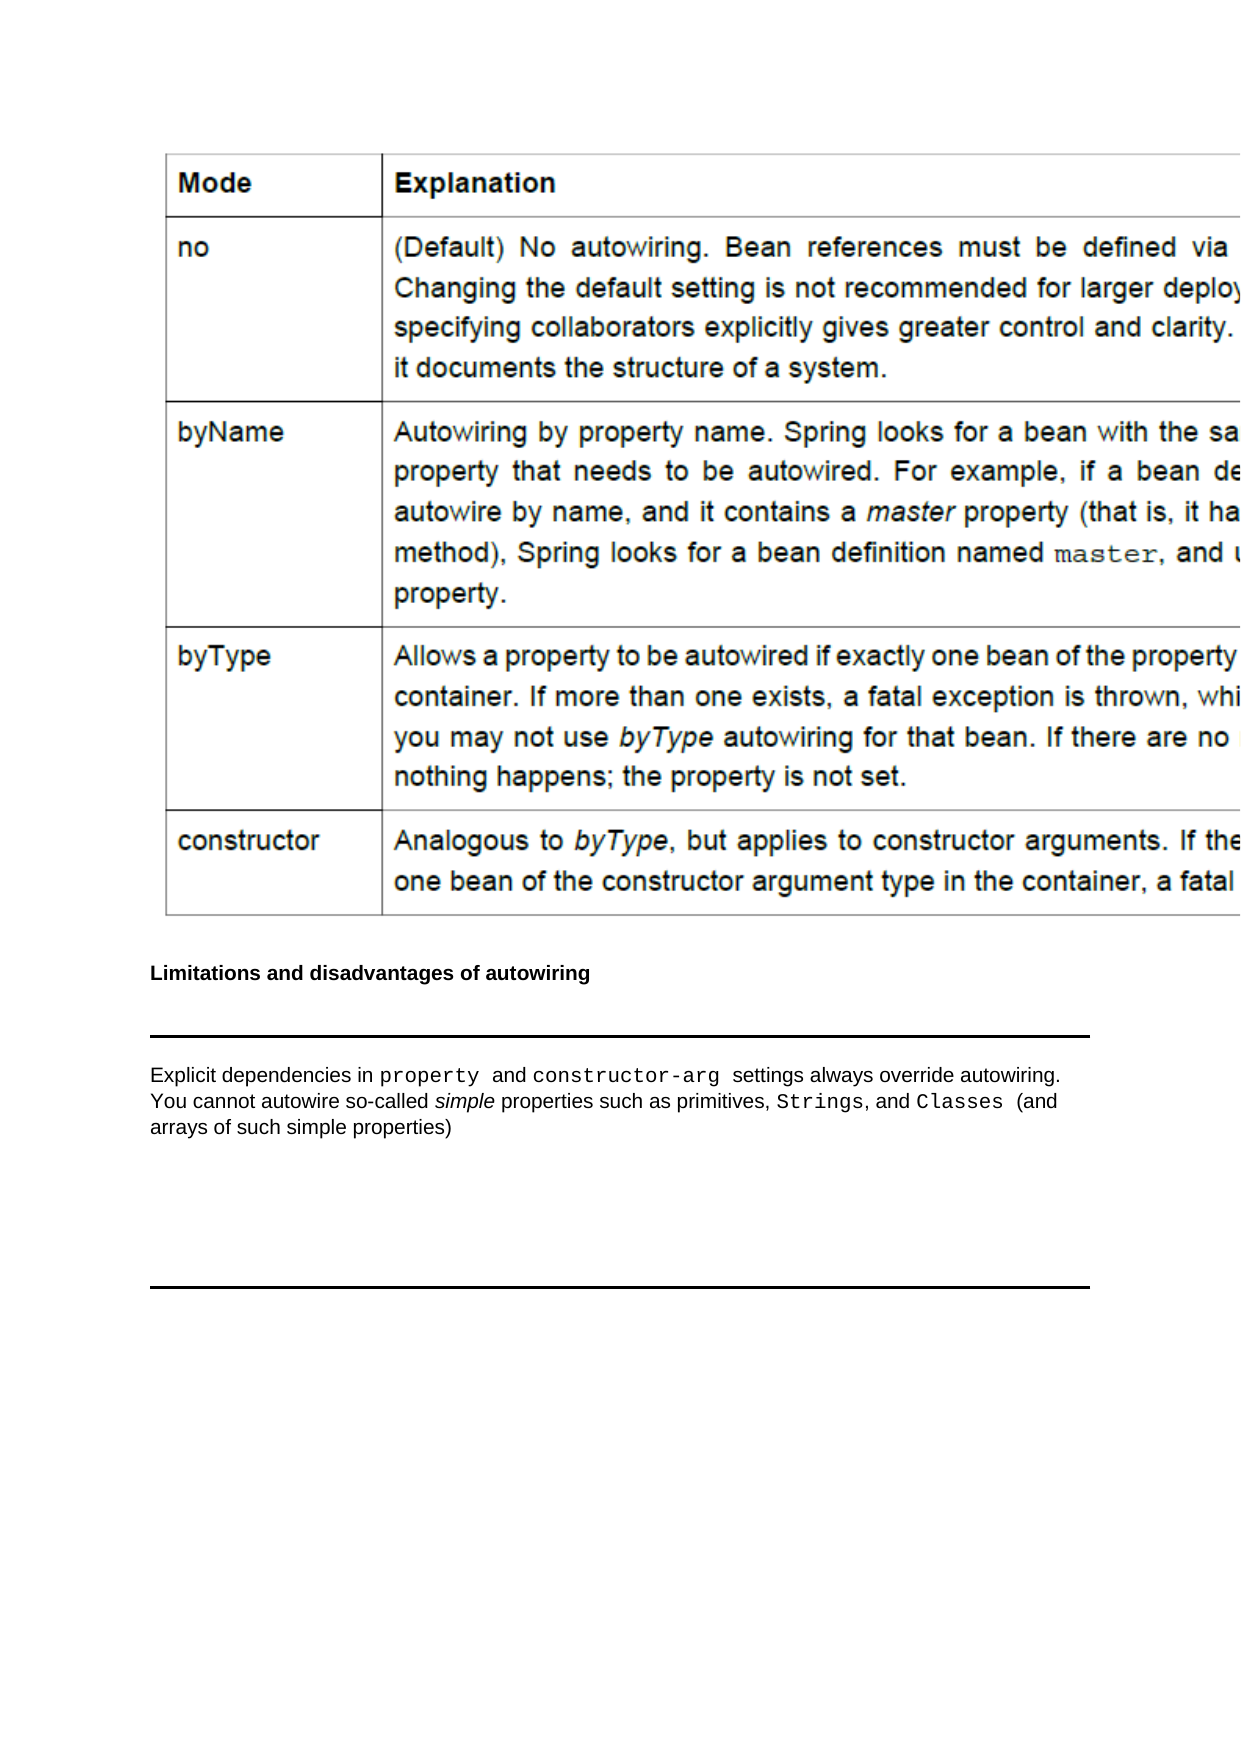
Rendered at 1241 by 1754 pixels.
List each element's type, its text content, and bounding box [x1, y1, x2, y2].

text arrays of such simple properties) [150, 1114, 1090, 1138]
text Explicit dependencies in property and constructor-arg settings always override autowiring. [150, 1063, 1090, 1089]
text You cannot autowire so-called simple properties such as primitives, Strings, and Classes (and [150, 1089, 1090, 1114]
text Limitations and disadvantages of autowiring [150, 961, 1090, 985]
